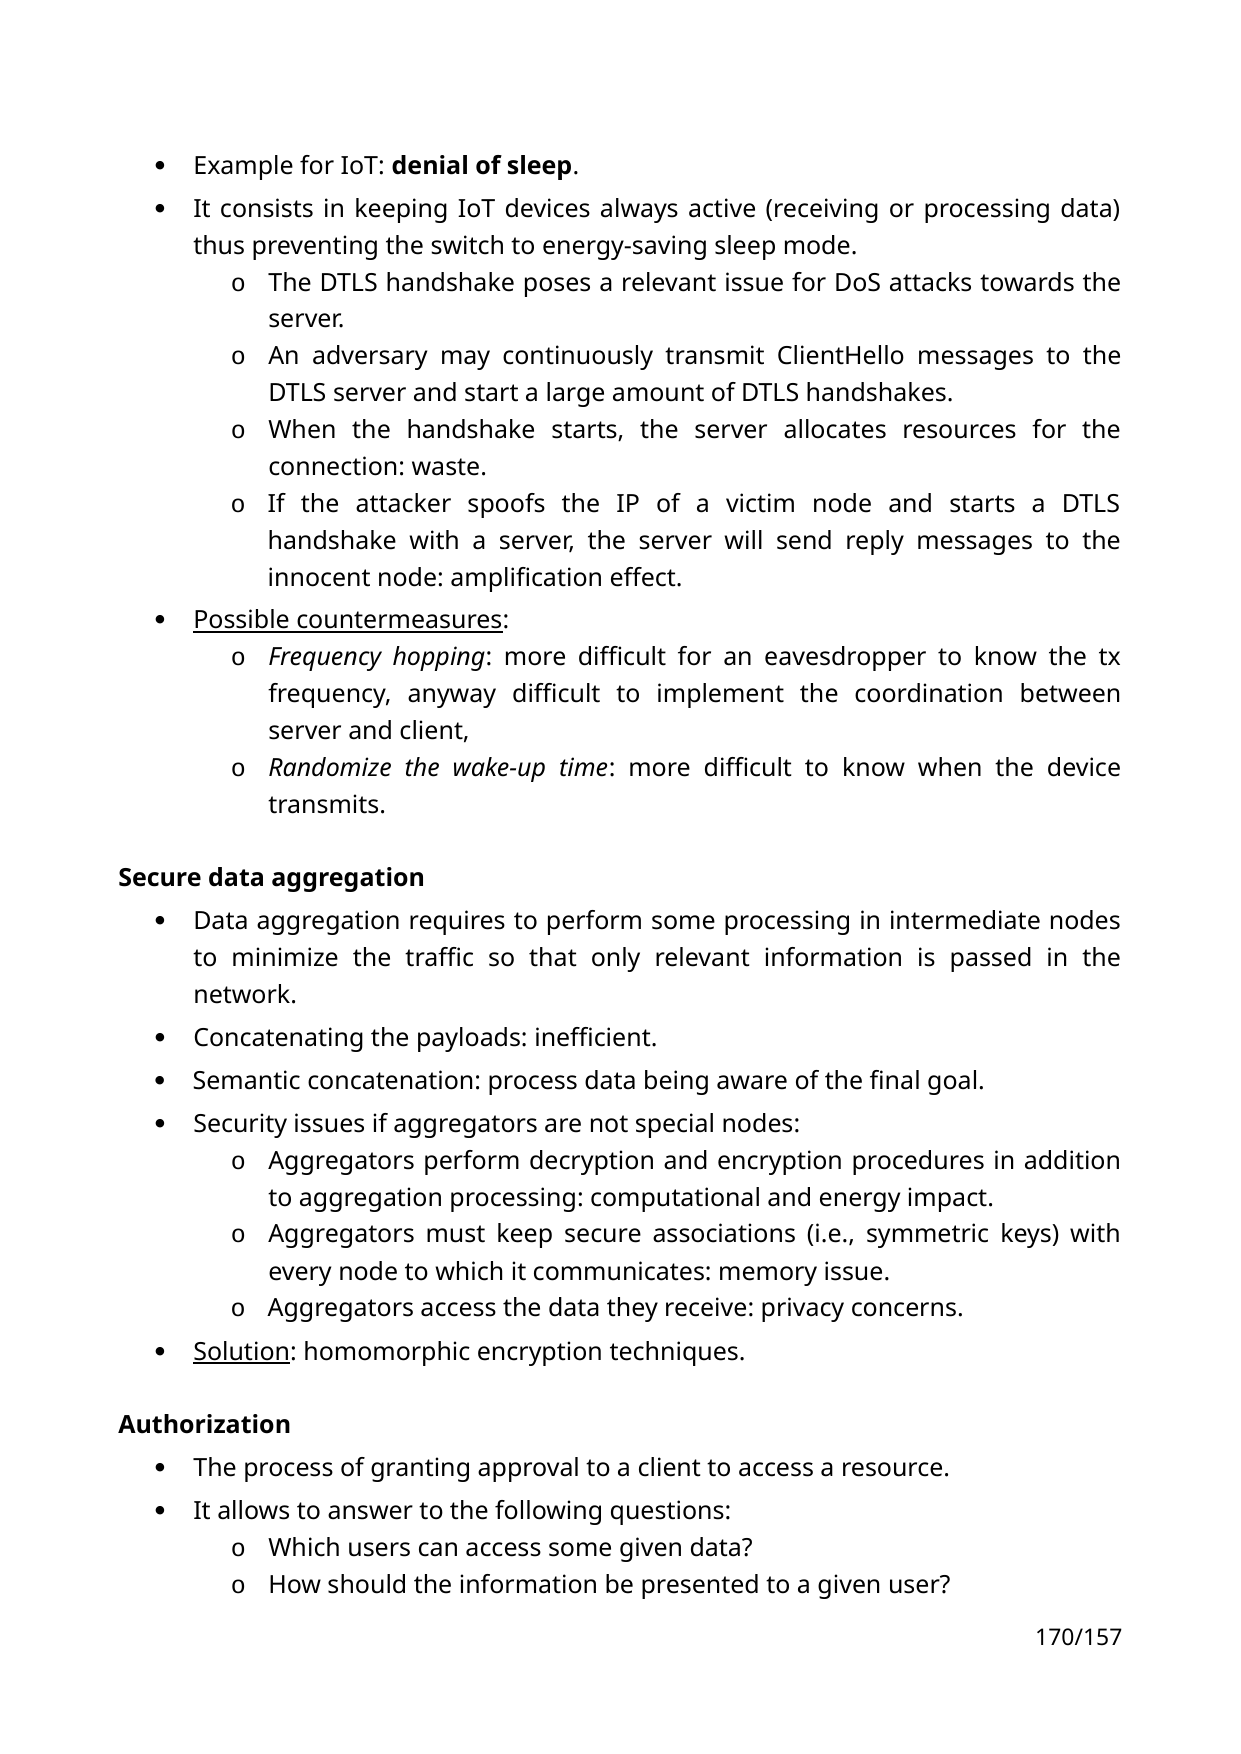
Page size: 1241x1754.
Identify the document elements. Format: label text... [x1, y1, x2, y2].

list Randomize the wake-up time: more difficult to know when the device transmits. [231, 749, 1122, 821]
list When the handshake starts, the server allocates resources for the connection: waste. [231, 412, 1122, 483]
text Secure data aggregation [118, 860, 1122, 894]
list If the attacker spoofs the IP of a victim node and starts a DTLS handshake with a server, the server will send reply messages to the innocent node: amplification effect. [230, 485, 1122, 593]
list How should the information be presented to a given user? [231, 1566, 1122, 1601]
list Frequency hopping: more difficult for an eavesdropper to know the tx frequency, anyway difficult to implement the coordination between server and client, [231, 639, 1122, 747]
list It consists in keeping IoT devices always active (receiving or processing data) thus preventing the switch to energy-saving sleep mode. [156, 191, 1122, 261]
list It allows to answer to the following questions: [156, 1493, 1122, 1527]
text Authorization [118, 1407, 1122, 1441]
list Data aggregation requires to perform some processing in intermediate nodes to minimize the traffic so that only relevant information is passed in the network. [156, 903, 1122, 1011]
list Aggregators must keep secure associations (i.e., symmetric keys) with every node to which it communicates: memory issue. [231, 1216, 1122, 1287]
list Security issues if aggregators are not special nodes: [156, 1106, 1122, 1140]
list An adversary may continuously transmit ClientHello messages to the DTLS server and start a large amount of DTLS handshakes. [231, 338, 1122, 409]
list The process of granting approval to a client to access a resource. [156, 1450, 1122, 1484]
list Concatenating the payloads: inefficient. [156, 1019, 1122, 1054]
list Solution: homomorphic encryption techniques. [156, 1333, 1122, 1367]
list The DTLS handshake poses a relevant issue for DoS attacks towards the server. [231, 264, 1122, 335]
list Example for IoT: denial of sleep. [156, 148, 1122, 182]
list Possible countermeasures: [156, 602, 1122, 636]
list Semantic concatenation: process data being aware of the final goal. [155, 1063, 1122, 1097]
list Aggregators perform decryption and encryption procedures in addition to aggregation processing: computational and energy impact. [231, 1142, 1122, 1213]
list Which users can access some given data? [231, 1529, 1122, 1564]
list Aggregators access the data they receive: privacy concerns. [230, 1290, 1122, 1324]
